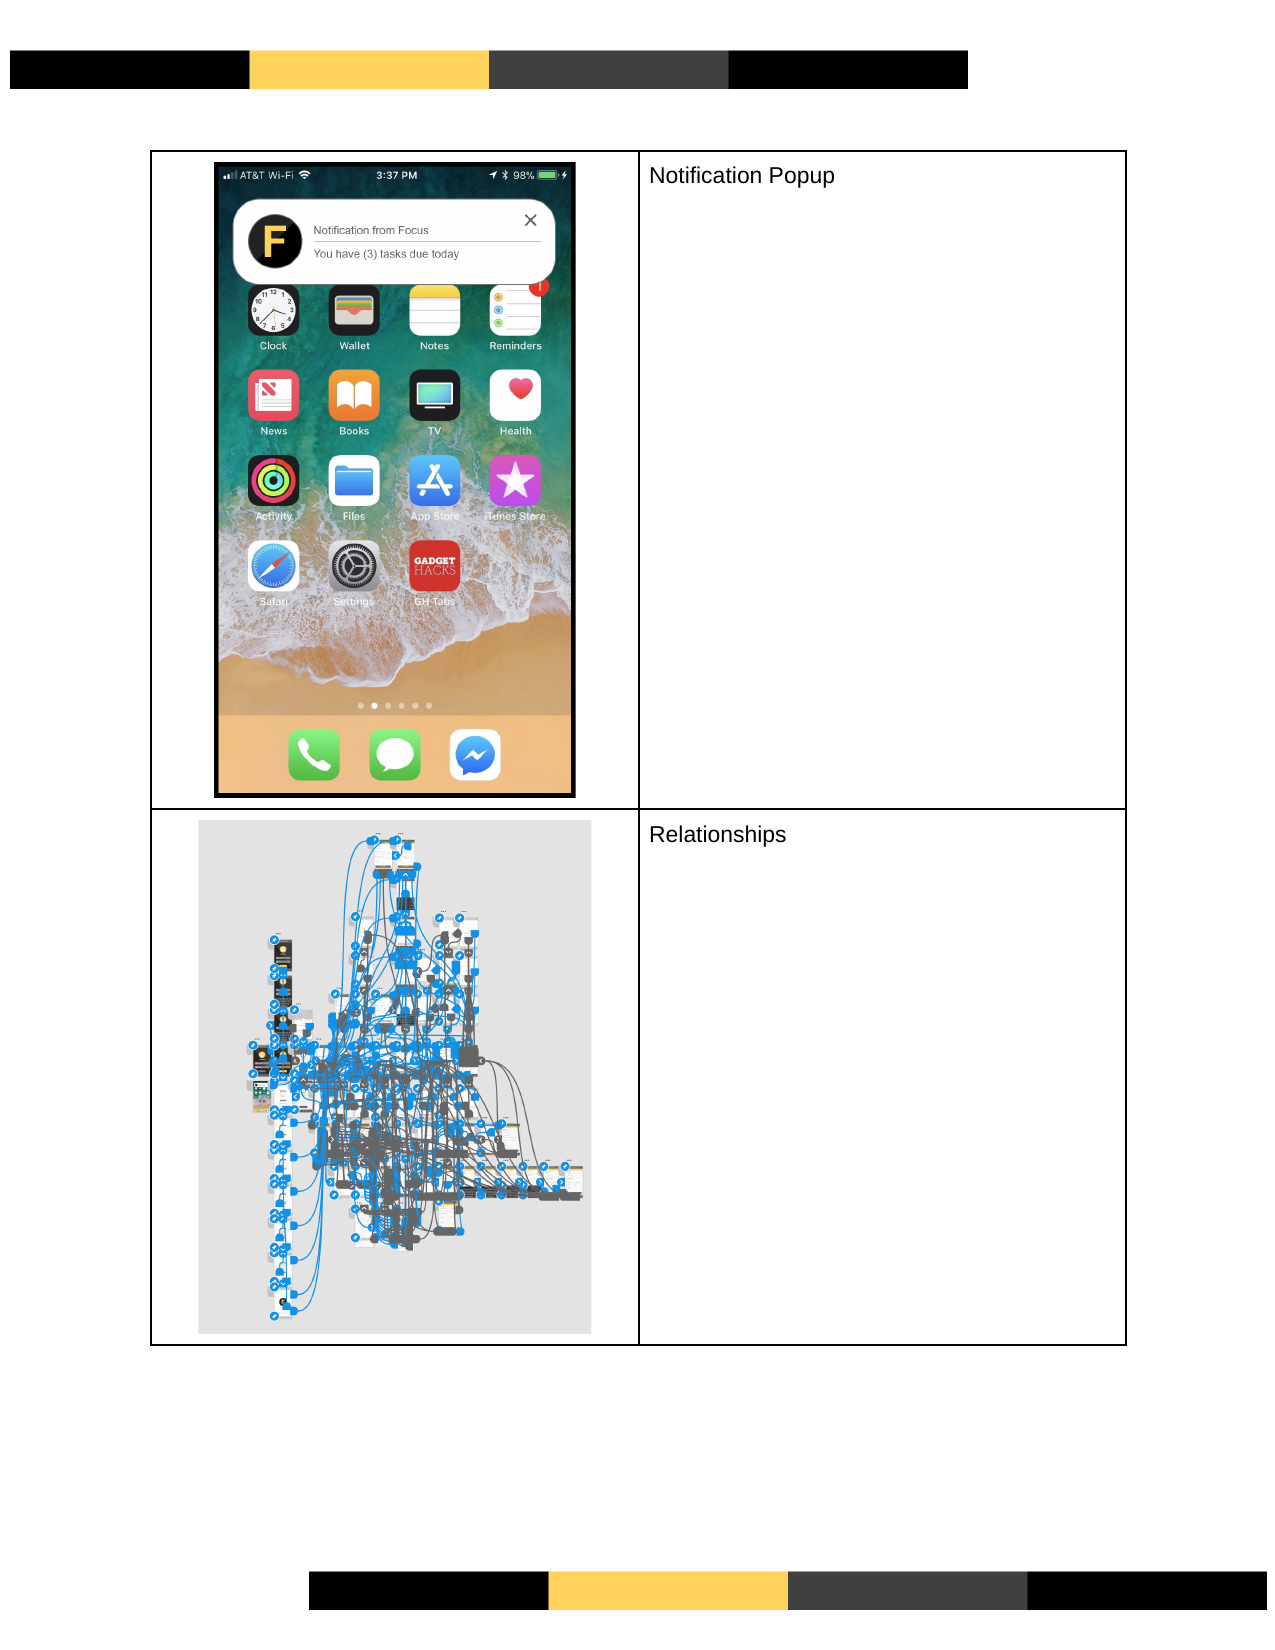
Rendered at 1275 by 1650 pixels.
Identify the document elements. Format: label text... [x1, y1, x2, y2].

table_cell Relationships [640, 810, 1125, 1344]
picture [0, 42, 976, 97]
table_cell Notification Popup [640, 152, 1125, 808]
picture [214, 162, 576, 798]
table_cell [152, 152, 638, 808]
picture [198, 820, 592, 1334]
table_cell [152, 810, 638, 1344]
picture [300, 1563, 1275, 1618]
